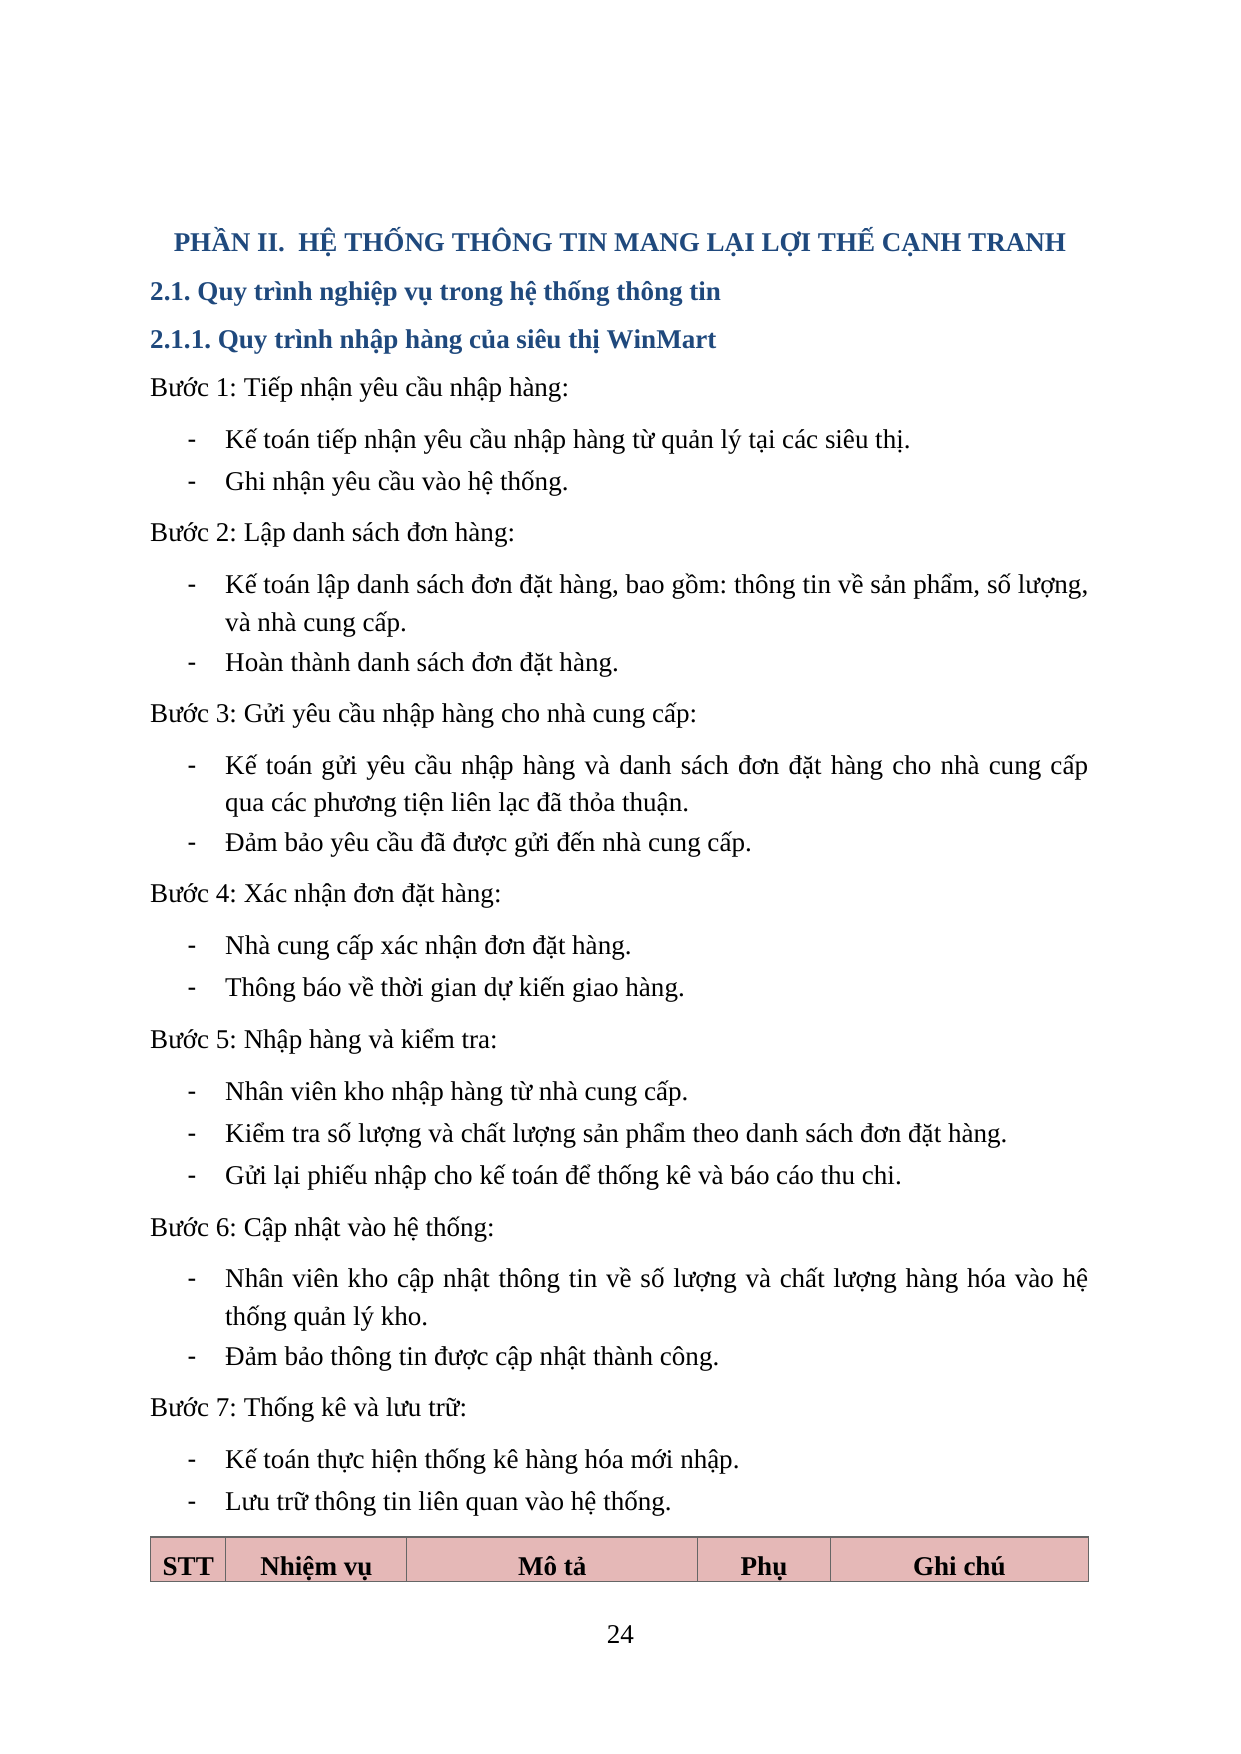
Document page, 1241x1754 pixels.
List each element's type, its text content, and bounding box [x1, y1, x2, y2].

list Lưu trữ thông tin liên quan vào hệ thống. [187, 1482, 1090, 1518]
table_header Mô tả [407, 1538, 697, 1581]
list Ghi nhận yêu cầu vào hệ thống. [187, 462, 1090, 498]
text Bước 6: Cập nhật vào hệ thống: [150, 1211, 1090, 1242]
list Kế toán tiếp nhận yêu cầu nhập hàng từ quản lý tại các siêu thị. [187, 419, 1090, 456]
table_header STT [151, 1538, 225, 1581]
text Bước 2: Lập danh sách đơn hàng: [150, 517, 1090, 548]
text Bước 4: Xác nhận đơn đặt hàng: [150, 877, 1090, 908]
text Bước 1: Tiếp nhận yêu cầu nhập hàng: [150, 371, 1090, 402]
text Bước 7: Thống kê và lưu trữ: [150, 1391, 1090, 1422]
subtitle 2.1.1. Quy trình nhập hàng của siêu thị WinMart [150, 323, 1090, 354]
text Bước 3: Gửi yêu cầu nhập hàng cho nhà cung cấp: [150, 697, 1090, 728]
list Kế toán lập danh sách đơn đặt hàng, bao gồm: thông tin về sản phẩm, số lượng, và nhà cung cấp. [187, 565, 1090, 637]
list Nhân viên kho nhập hàng từ nhà cung cấp. [187, 1071, 1090, 1108]
list Nhân viên kho cập nhật thông tin về số lượng và chất lượng hàng hóa vào hệ thống quản lý kho. [187, 1259, 1090, 1331]
list Kế toán thực hiện thống kê hàng hóa mới nhập. [187, 1439, 1090, 1476]
list Hoàn thành danh sách đơn đặt hàng. [187, 642, 1090, 679]
list Thông báo về thời gian dự kiến giao hàng. [187, 968, 1090, 1005]
list Kế toán gửi yêu cầu nhập hàng và danh sách đơn đặt hàng cho nhà cung cấp qua các phương tiện liên lạc đã thỏa thuận. [187, 745, 1090, 818]
list Đảm bảo yêu cầu đã được gửi đến nhà cung cấp. [187, 822, 1090, 859]
list Gửi lại phiếu nhập cho kế toán để thống kê và báo cáo thu chi. [187, 1156, 1090, 1193]
list Đảm bảo thông tin được cập nhật thành công. [187, 1336, 1090, 1373]
text Bước 5: Nhập hàng và kiểm tra: [150, 1023, 1090, 1054]
subtitle PHẦN II. HỆ THỐNG THÔNG TIN MANG LẠI LỢI THẾ CẠNH TRANH [150, 226, 1090, 257]
list Kiểm tra số lượng và chất lượng sản phẩm theo danh sách đơn đặt hàng. [187, 1113, 1090, 1150]
table_header Ghi chú [831, 1538, 1088, 1581]
table_header Nhiệm vụ [226, 1538, 406, 1581]
list Nhà cung cấp xác nhận đơn đặt hàng. [187, 925, 1090, 962]
table_header Phụ trách [698, 1538, 830, 1581]
subtitle 2.1. Quy trình nghiệp vụ trong hệ thống thông tin [150, 274, 1090, 306]
